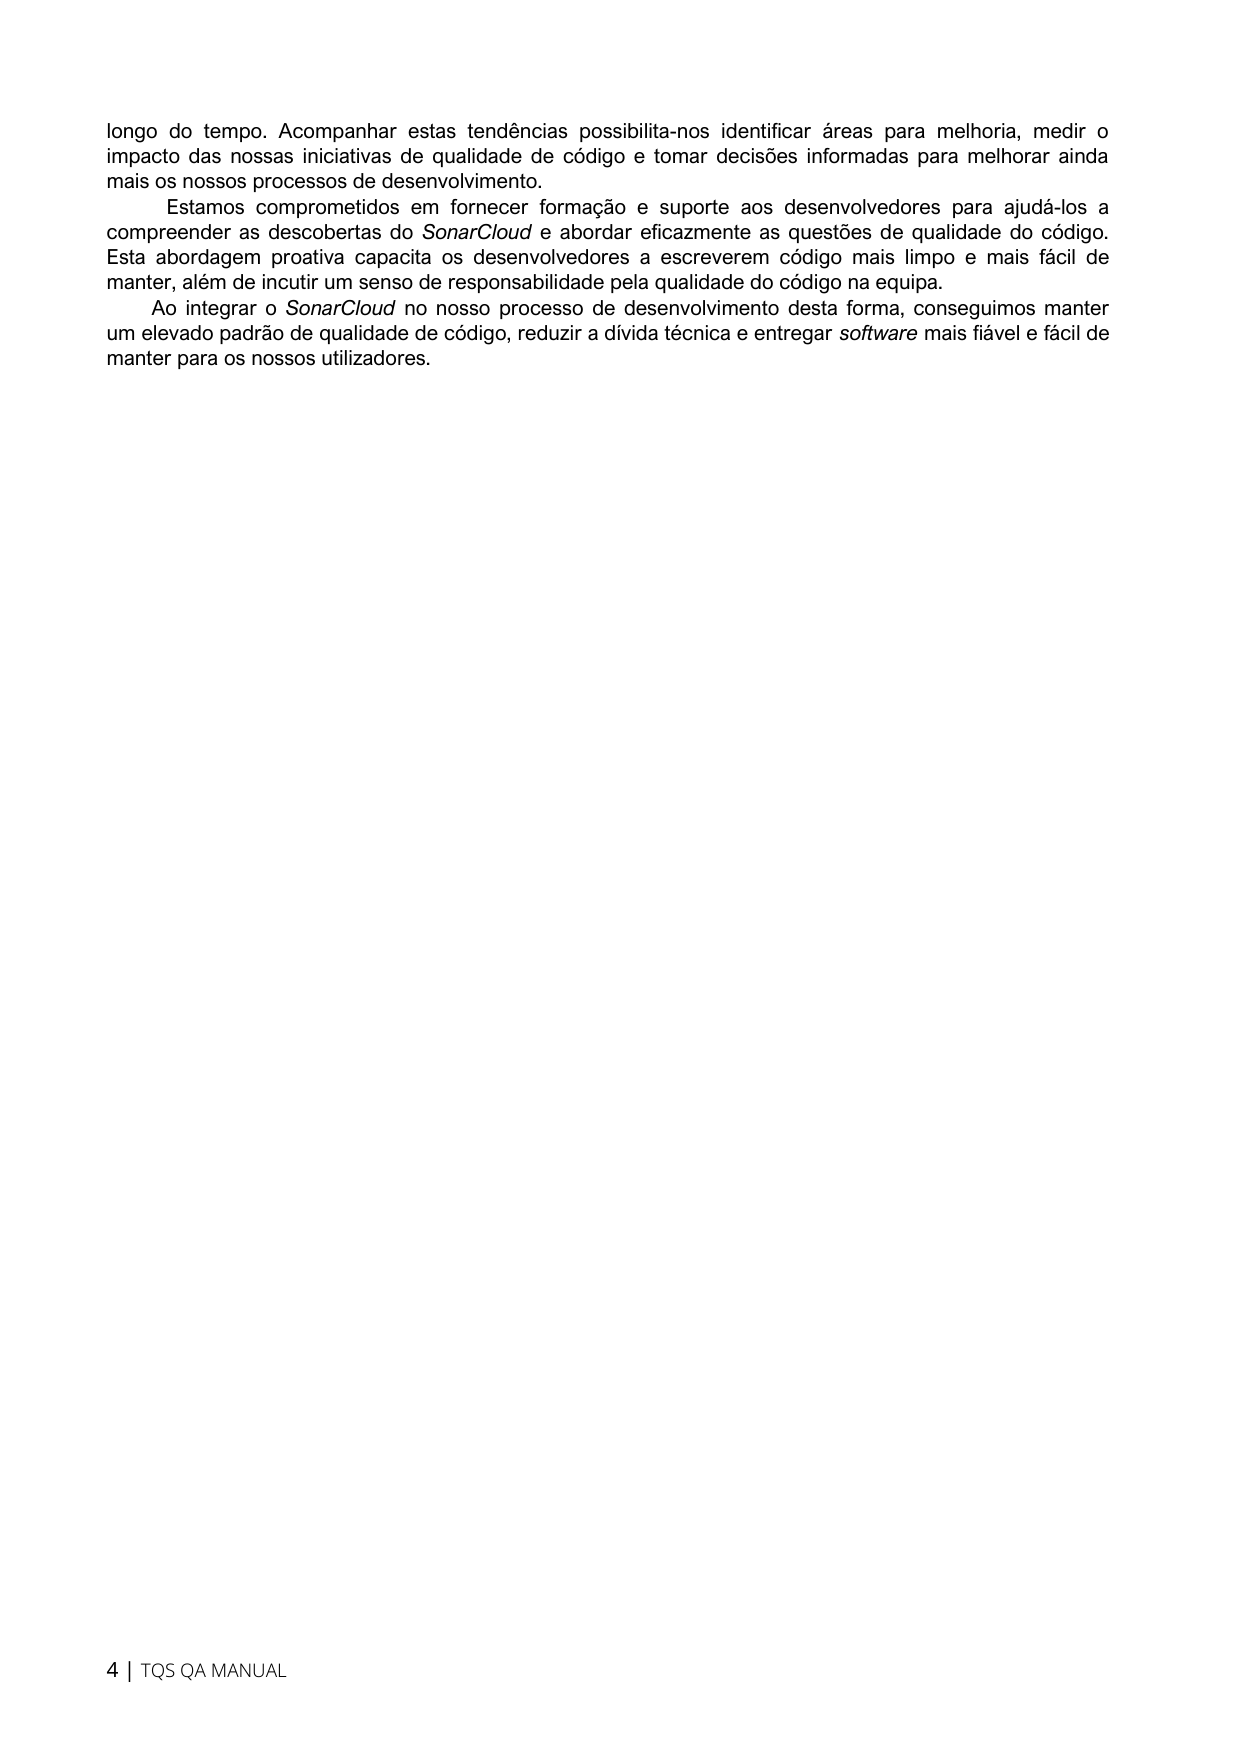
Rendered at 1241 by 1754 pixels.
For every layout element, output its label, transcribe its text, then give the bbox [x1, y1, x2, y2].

text Estamos comprometidos em fornecer formação e suporte aos desenvolvedores para ajudá-los a compreender as descobertas do SonarCloud e abordar eficazmente as questões de qualidade do código. Esta abordagem proativa capacita os desenvolvedores a escreverem código mais limpo e mais fácil de manter, além de incutir um senso de responsabilidade pela qualidade do código na equipa. [106, 194, 1110, 294]
text Ao integrar o SonarCloud no nosso processo de desenvolvimento desta forma, conseguimos manter um elevado padrão de qualidade de código, reduzir a dívida técnica e entregar software mais fiável e fácil de manter para os nossos utilizadores. [106, 294, 1110, 370]
